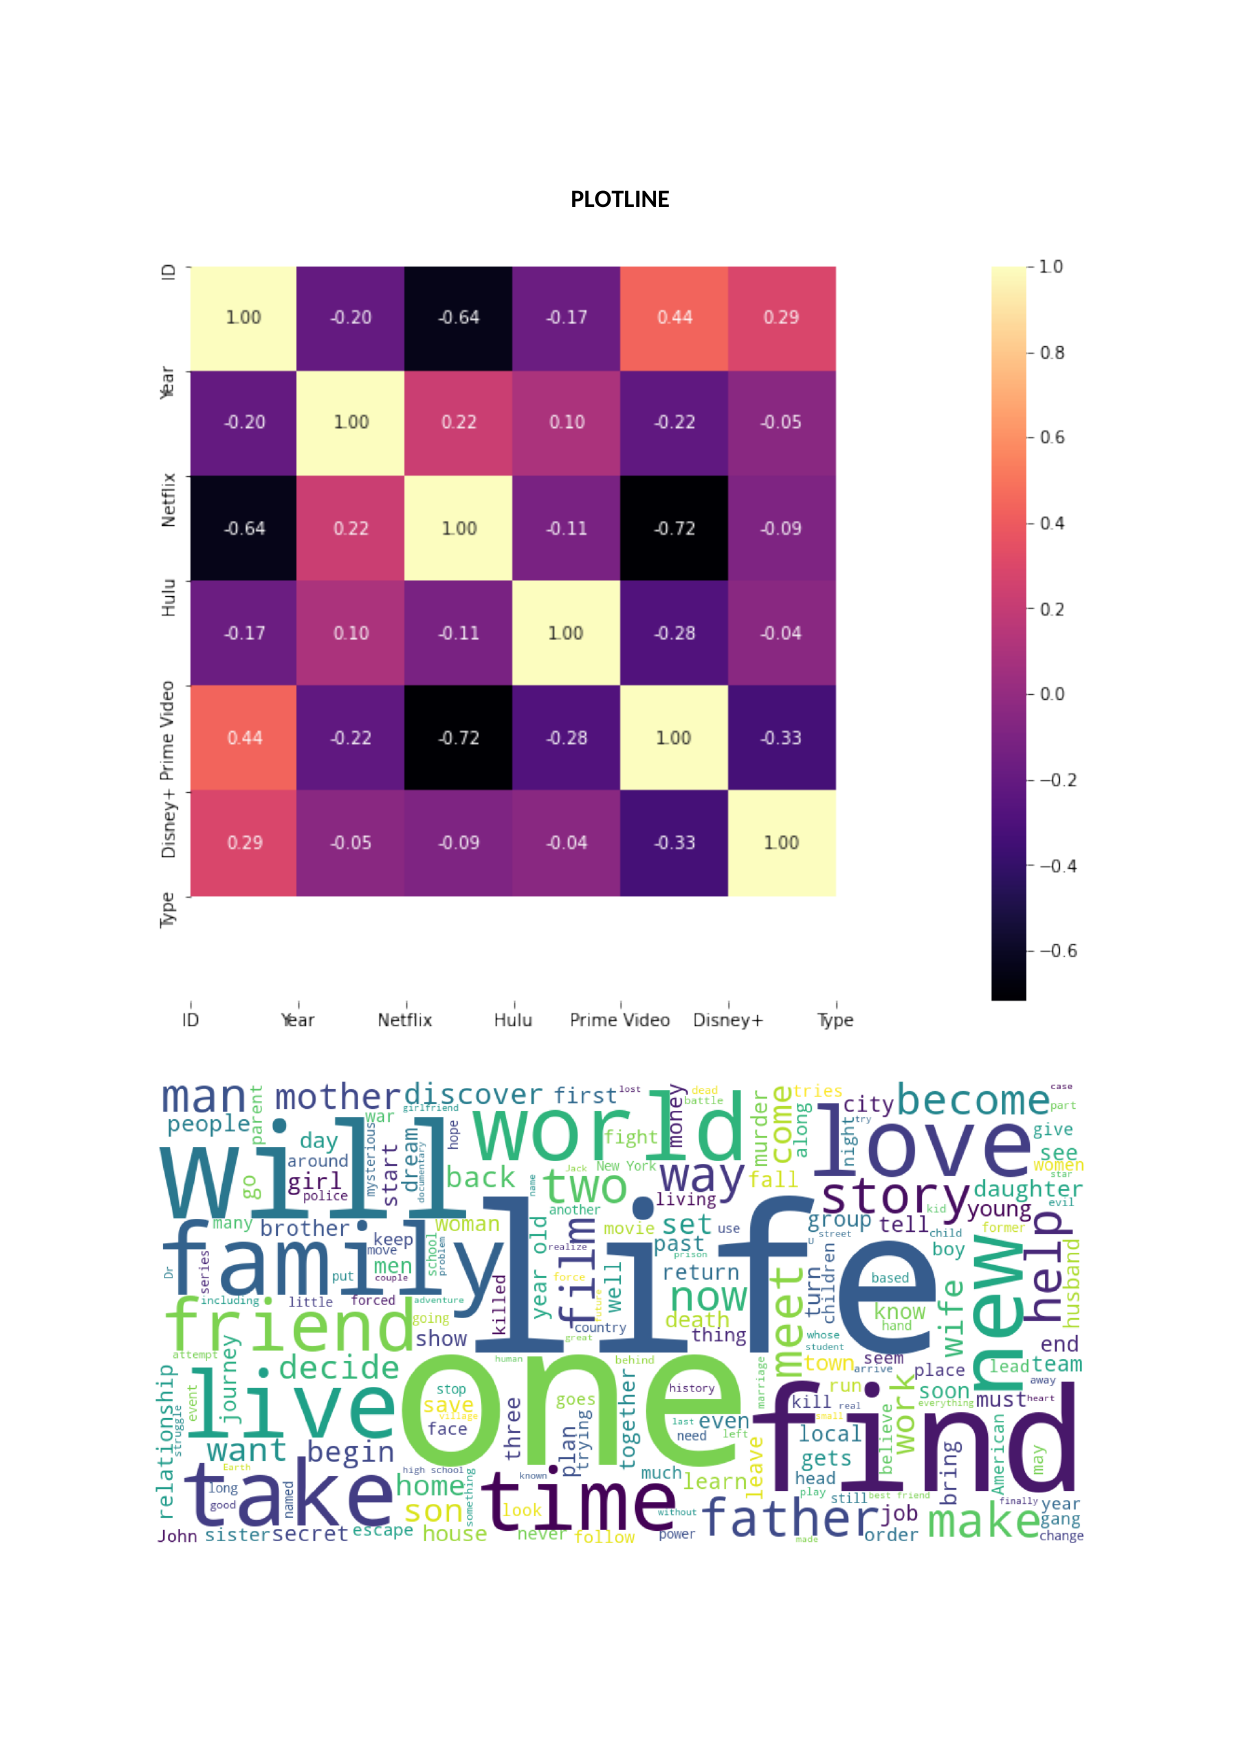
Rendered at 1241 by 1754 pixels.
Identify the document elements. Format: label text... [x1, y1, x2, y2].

picture [150, 248, 1091, 1042]
text PLOTLINE [150, 183, 1090, 213]
picture [150, 1076, 1091, 1552]
